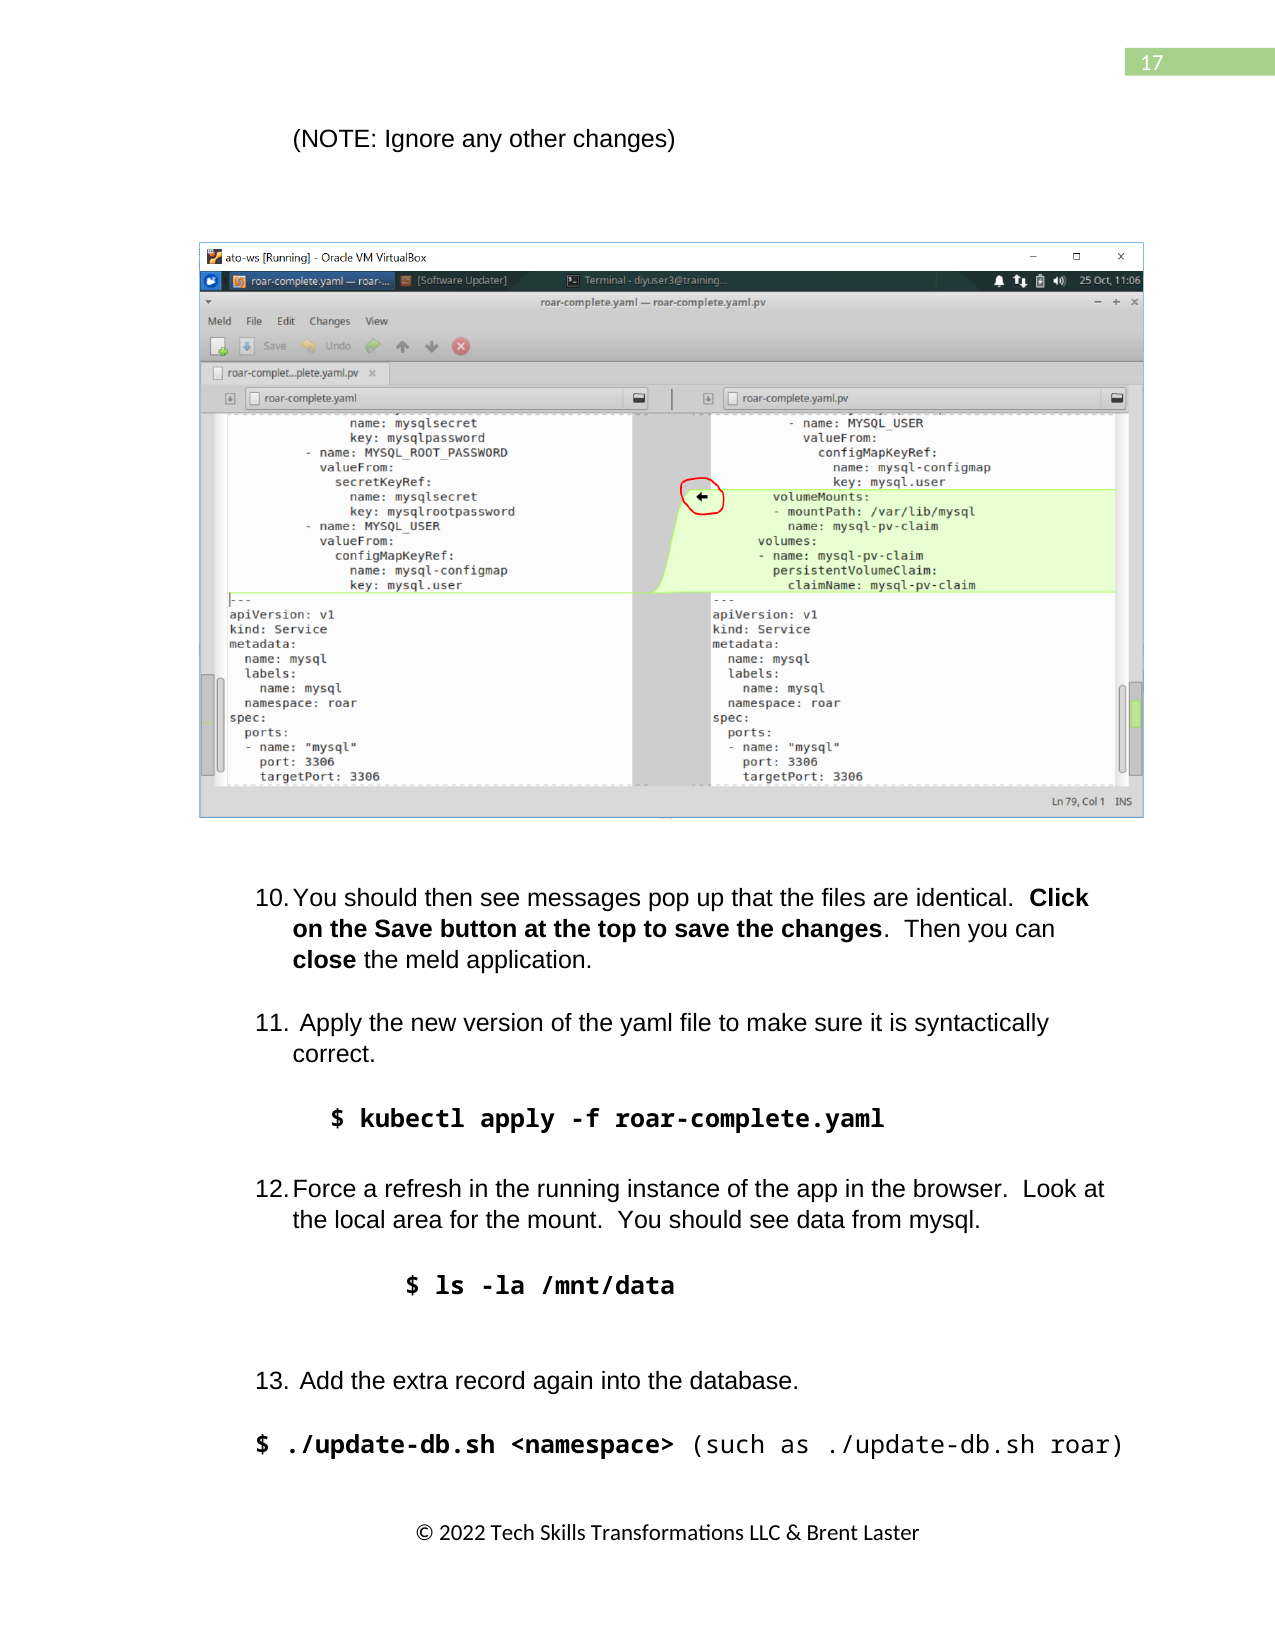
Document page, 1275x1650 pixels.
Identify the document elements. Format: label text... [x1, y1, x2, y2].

list Force a refresh in the running instance of the app in the browser. Look at the local area for the mount. You should see data from mysql. [255, 1174, 1125, 1234]
list Apply the new version of the yaml file to make sure it is syntactically correct. [255, 1007, 1125, 1067]
list You should then see messages pop up that the files are identical. Click on the Save button at the top to save the changes. Then you can close the meld application. [255, 883, 1125, 974]
text $ ./update-db.sh <namespace> (such as ./update-db.sh roar) [255, 1426, 1125, 1460]
list Add the extra record again into the database. [255, 1366, 1125, 1395]
list $ ls -la /mnt/data [367, 1267, 1125, 1301]
picture [198, 242, 1144, 819]
list (NOTE: Ignore any other changes) [292, 124, 1125, 153]
list $ kubectl apply -f roar-complete.yaml [330, 1101, 1125, 1135]
